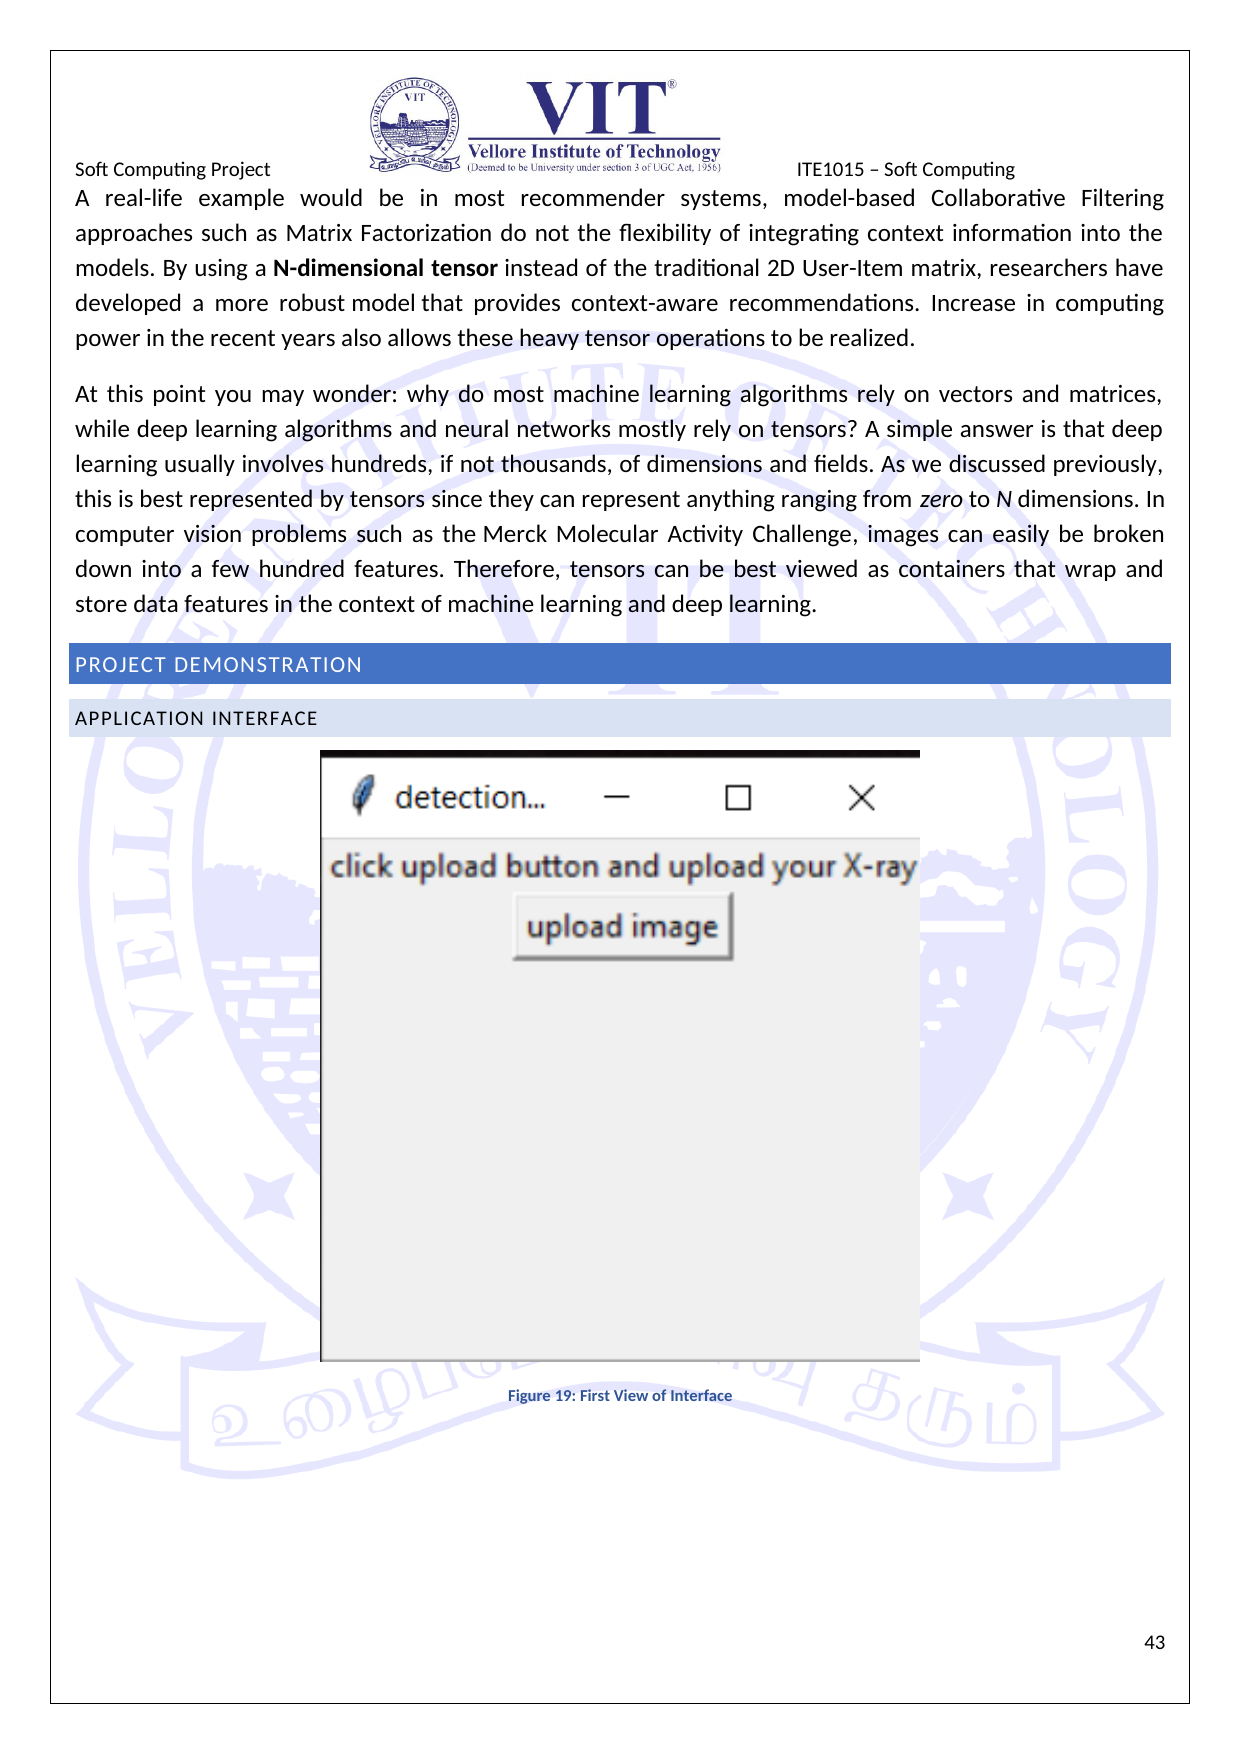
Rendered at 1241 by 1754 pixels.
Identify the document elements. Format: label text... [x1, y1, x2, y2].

subtitle Application Interface [75, 705, 1165, 730]
subtitle Project Demonstration [75, 650, 1165, 678]
text A real-life example would be in most recommender systems, model-based Collaborative Filtering approaches such as Matrix Factorization do not the flexibility of integrating context information into the models. By using a N-dimensional tensor instead of the traditional 2D User-Item matrix, researchers have developed a more robust model that provides context-aware recommendations. Increase in computing power in the recent years also allows these heavy tensor operations to be realized. [75, 182, 1165, 352]
text Figure 19: First View of Interface [75, 1386, 1165, 1406]
text At this point you may wonder: why do most machine learning algorithms rely on vectors and matrices, while deep learning algorithms and neural networks mostly rely on tensors? A simple answer is that deep learning usually involves hundreds, if not thousands, of dimensions and fields. As we discussed previously, this is best represented by tensors since they can represent anything ranging from zero to N dimensions. In computer vision problems such as the Merck Molecular Activity Challenge, images can easily be broken down into a few hundred features. Therefore, tensors can be best viewed as containers that wrap and store data features in the context of machine learning and deep learning. [75, 378, 1165, 618]
picture [320, 750, 920, 1362]
picture [362, 73, 728, 177]
